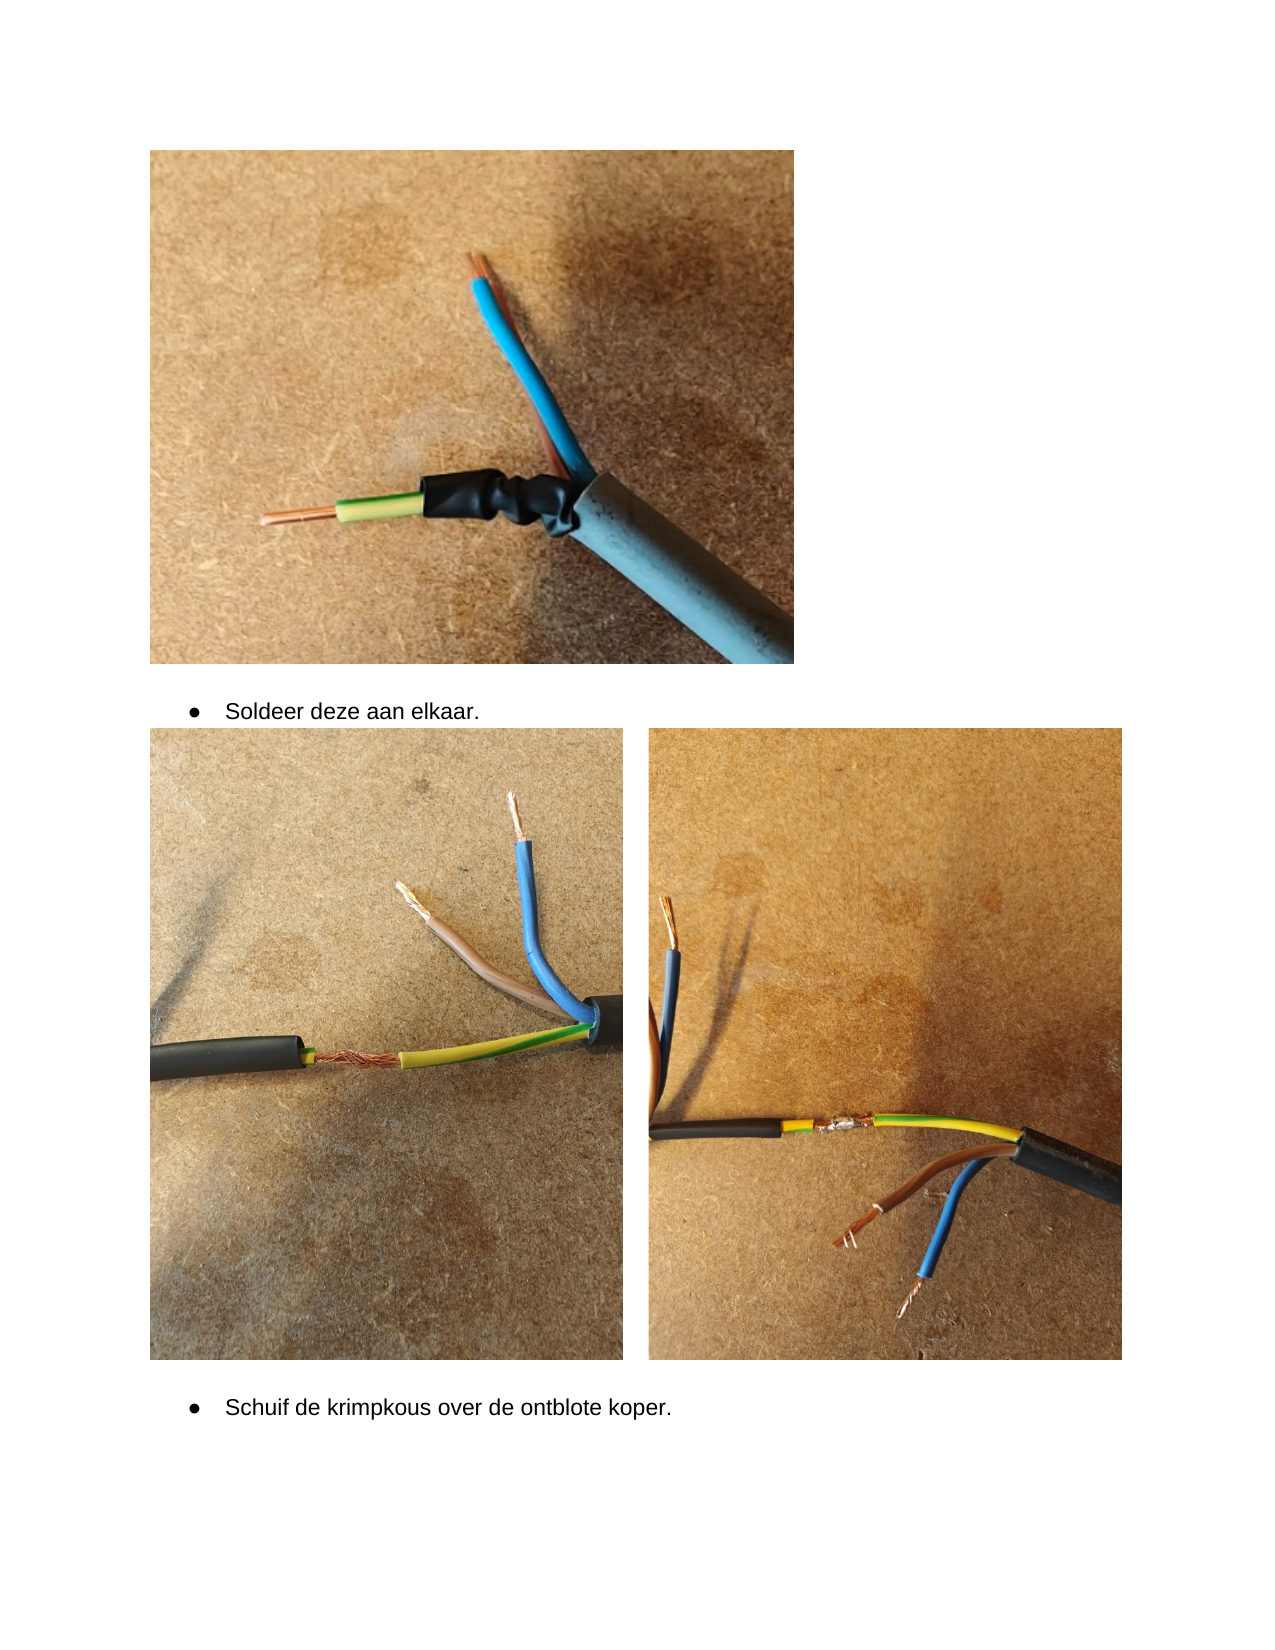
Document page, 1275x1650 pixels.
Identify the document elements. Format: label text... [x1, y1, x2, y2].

picture [150, 728, 623, 1360]
list Soldeer deze aan elkaar. [187, 698, 1125, 724]
list Schuif de krimpkous over de ontblote koper. [187, 1394, 1125, 1420]
picture [150, 150, 794, 664]
picture [648, 728, 1122, 1360]
